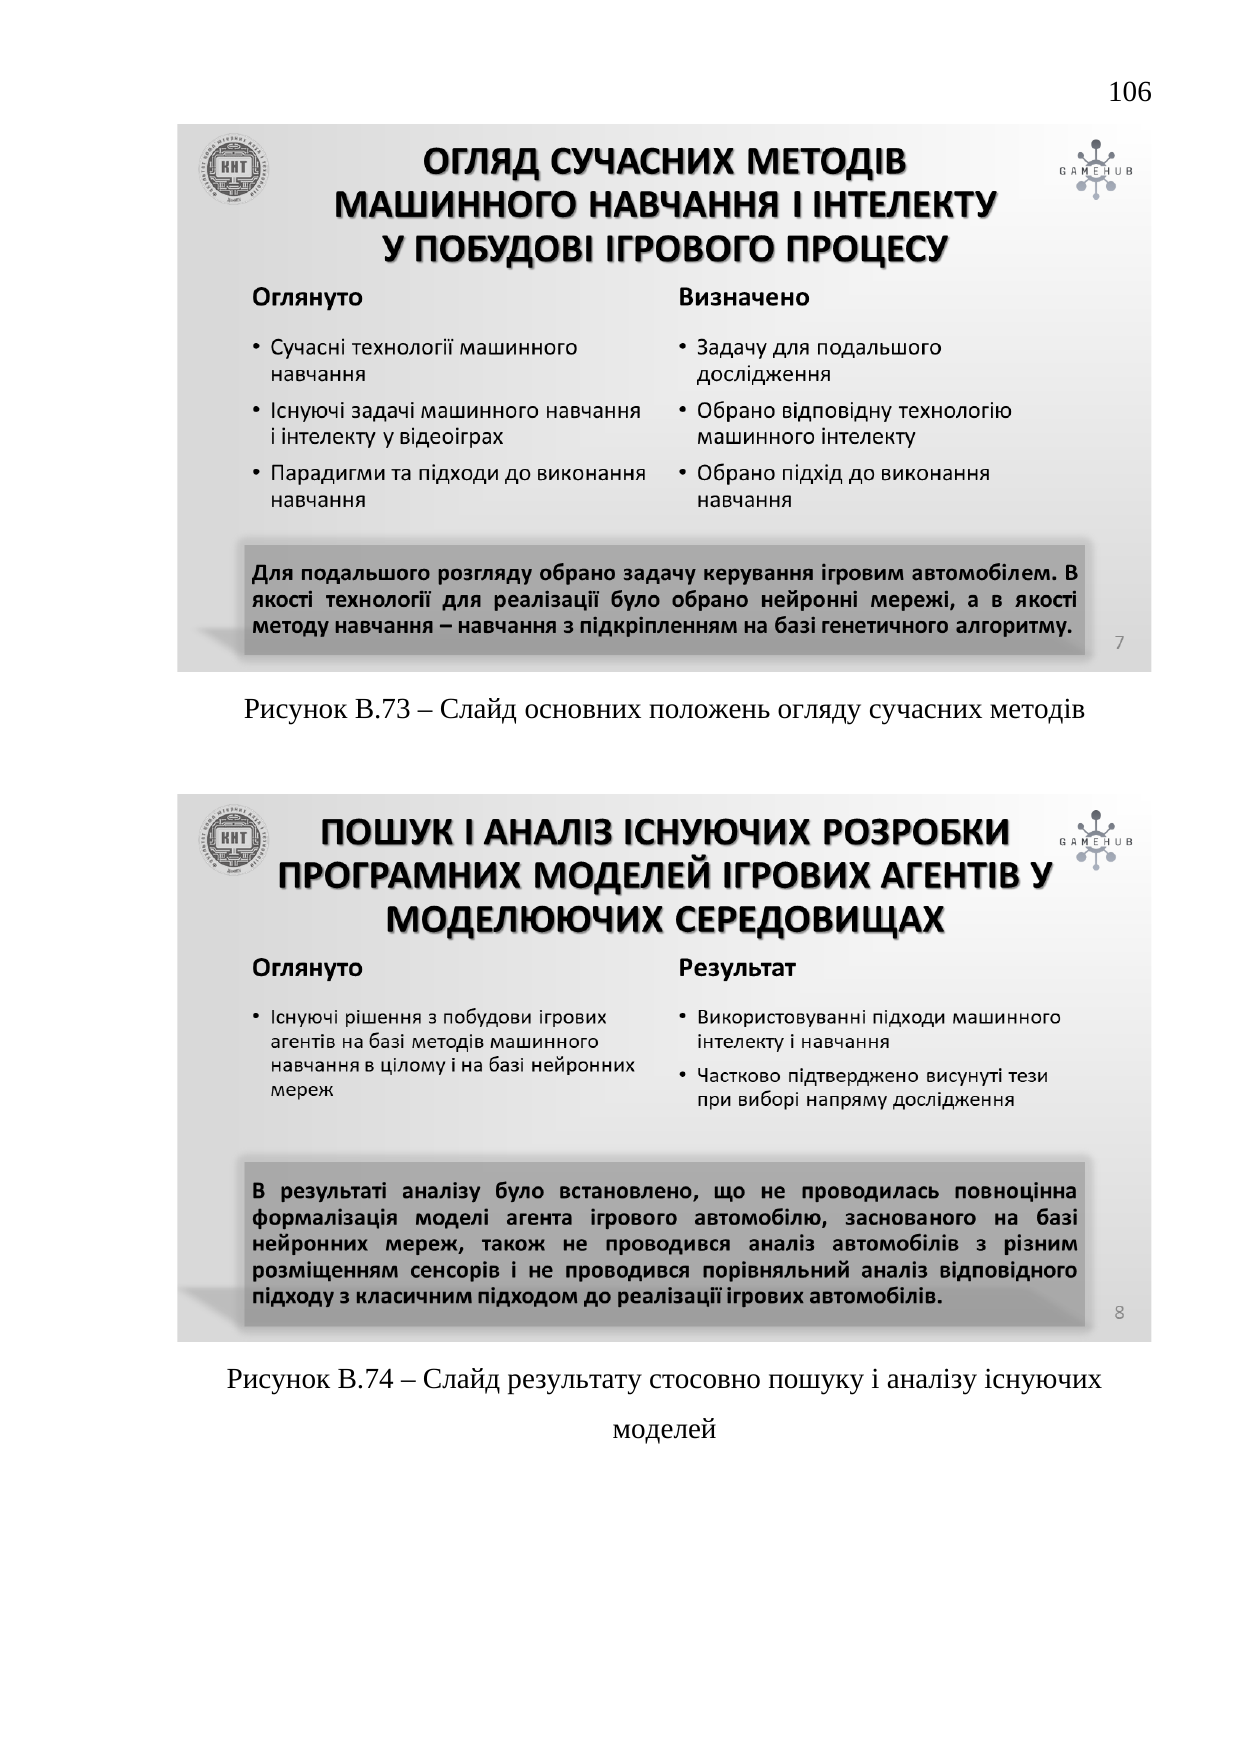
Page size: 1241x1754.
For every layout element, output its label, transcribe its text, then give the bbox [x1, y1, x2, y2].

picture [177, 124, 1152, 672]
picture [177, 794, 1152, 1342]
